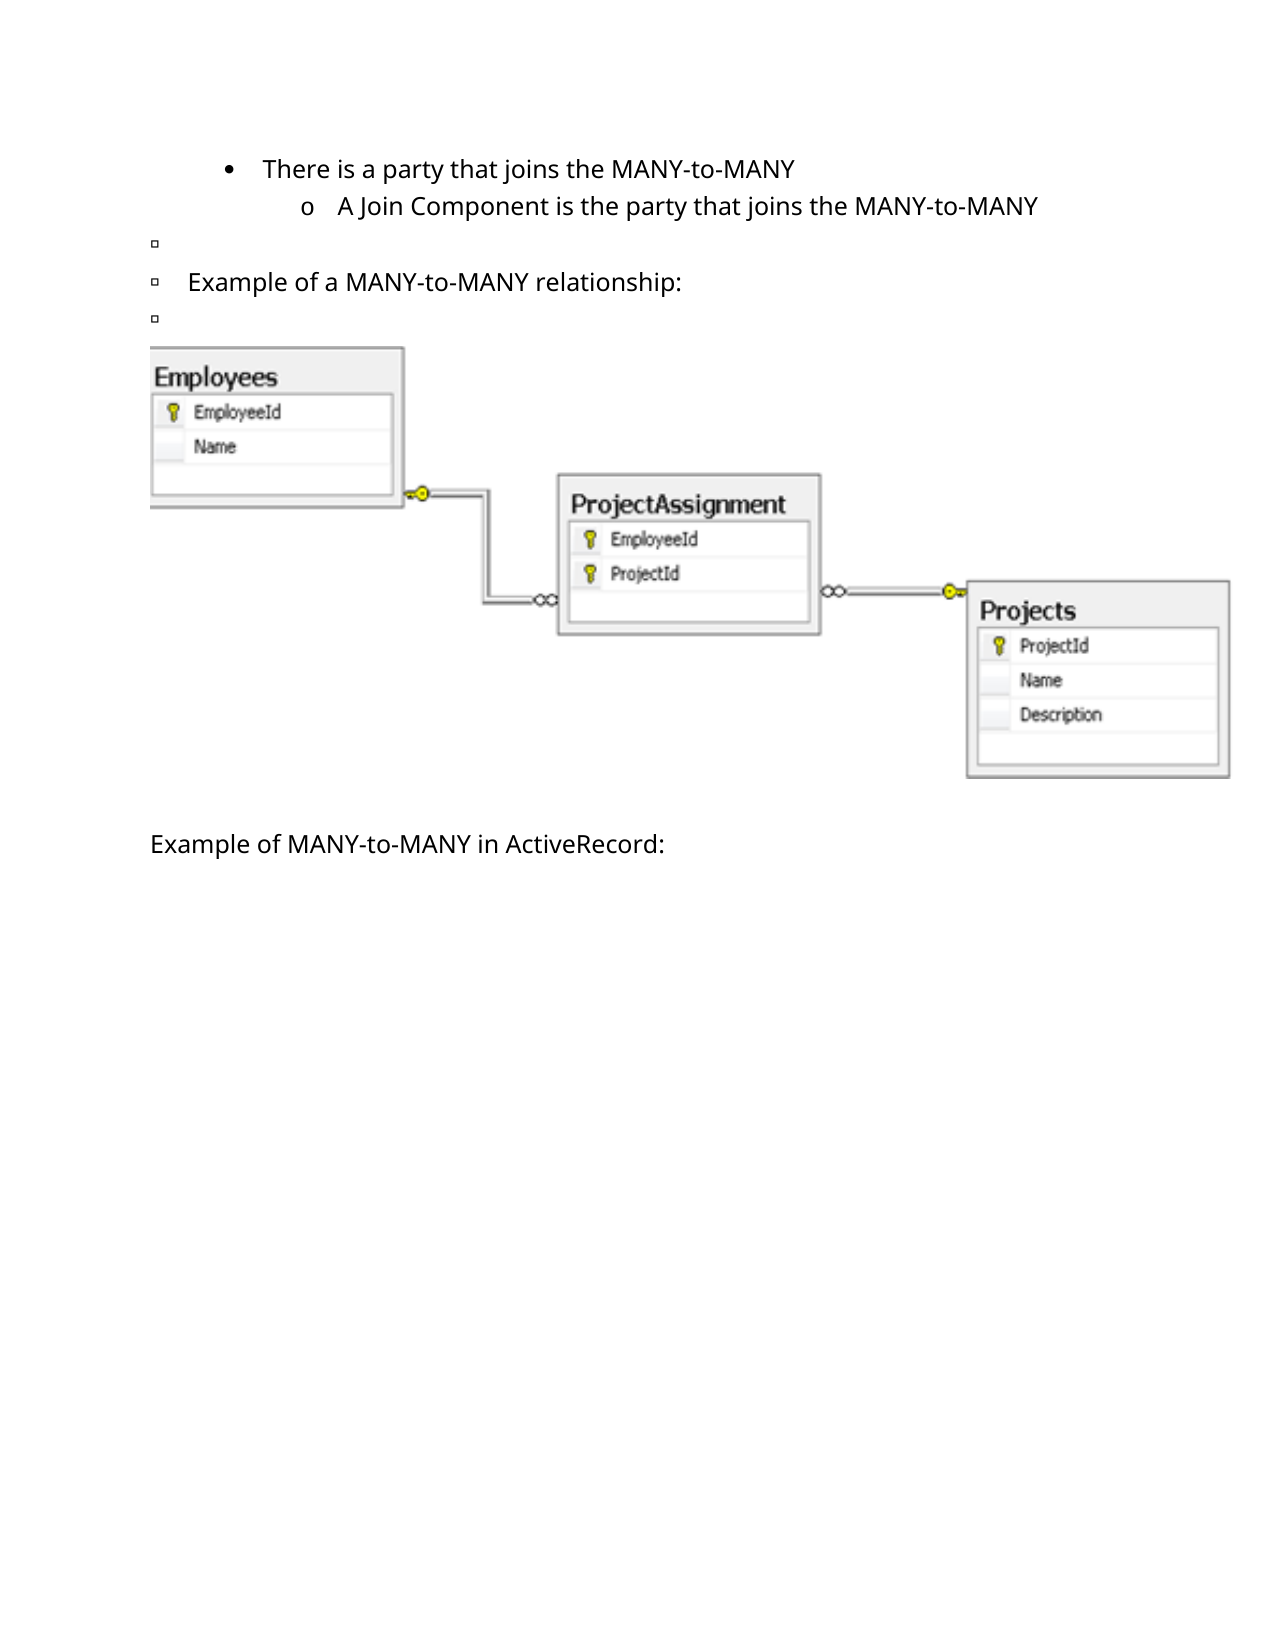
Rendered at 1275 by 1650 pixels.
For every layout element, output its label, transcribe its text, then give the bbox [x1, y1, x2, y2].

text There is a party that joins the MANY-to-MANY [225, 150, 1125, 187]
list Example of MANY-to-MANY in ActiveRecord: [150, 825, 1125, 862]
text A Join Component is the party that joins the MANY-to-MANY [300, 187, 1125, 225]
text Example of a MANY-to-MANY relationship: [150, 262, 1125, 300]
picture [150, 346, 1233, 779]
